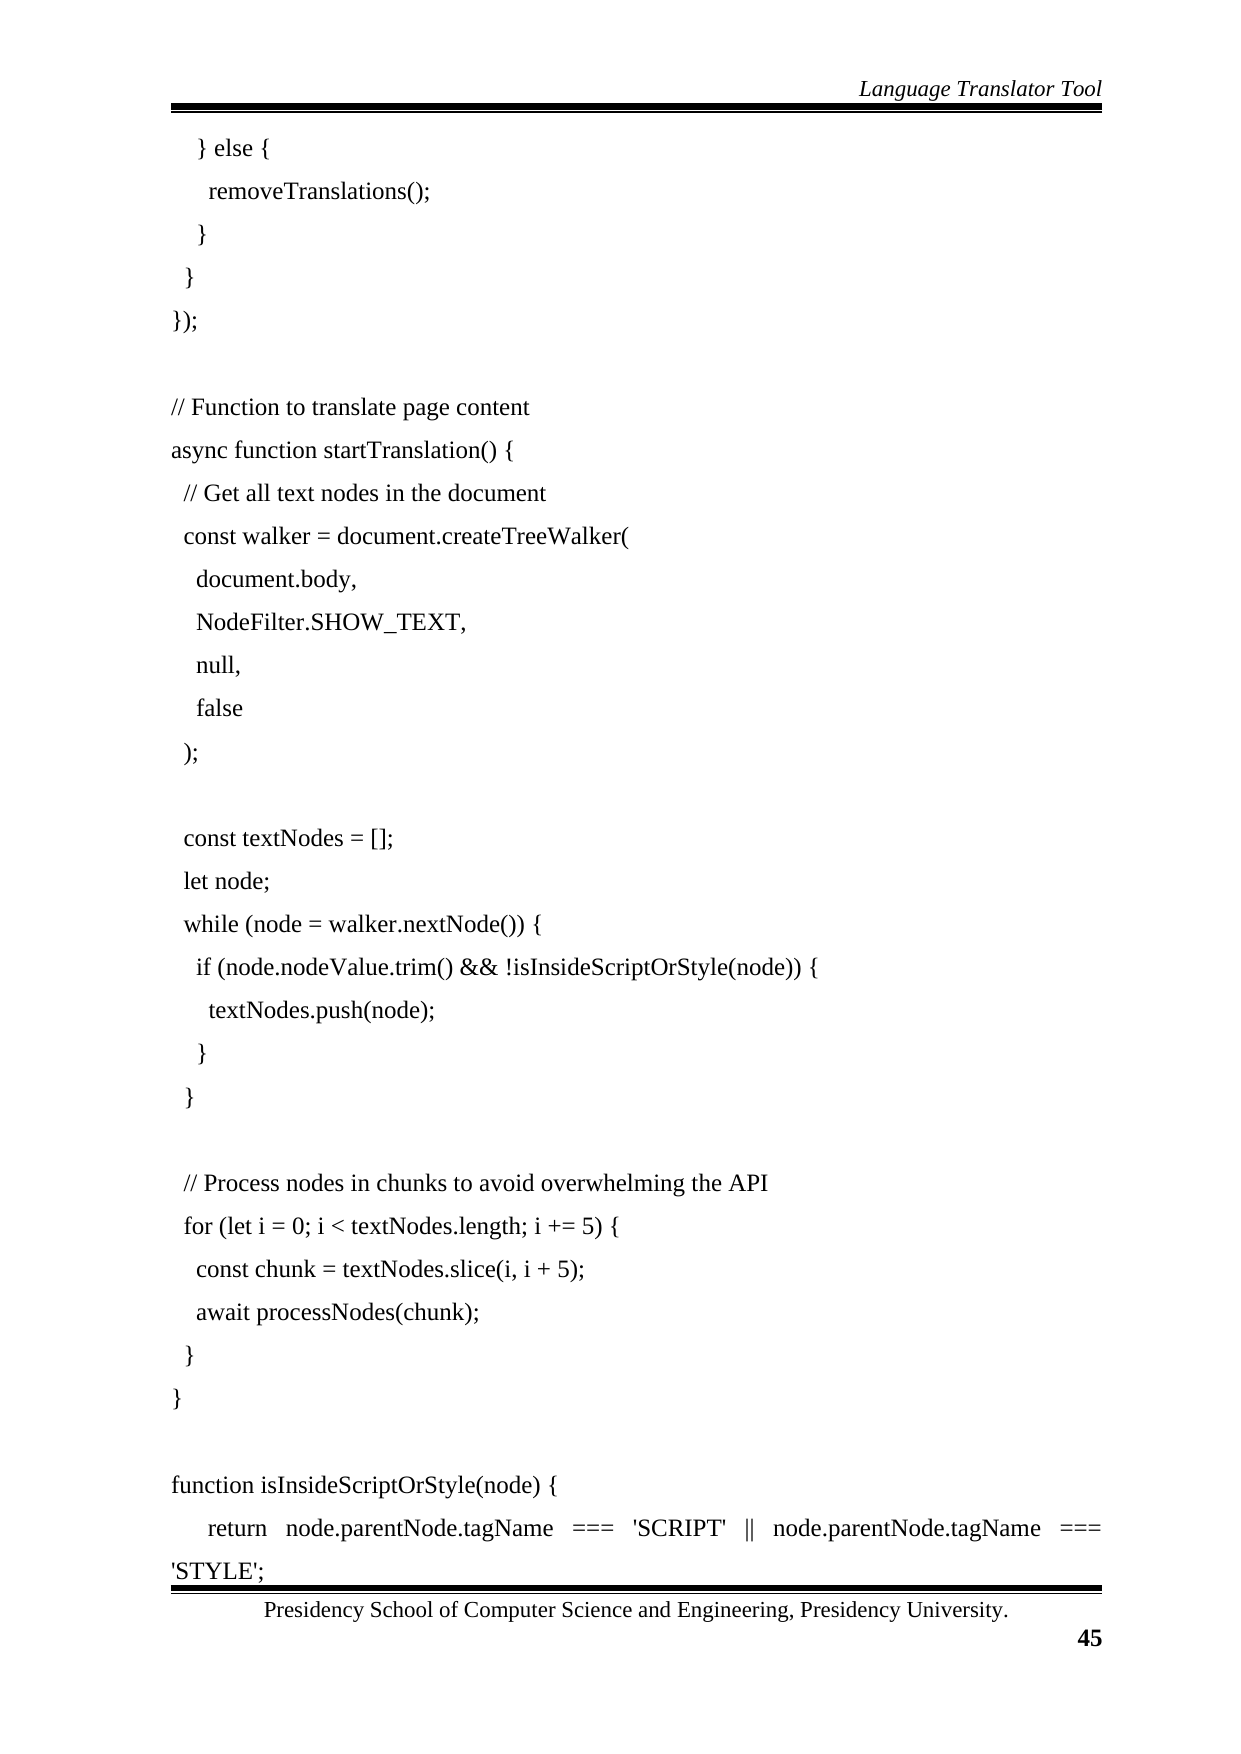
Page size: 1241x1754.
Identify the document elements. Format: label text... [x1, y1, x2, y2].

text } [171, 219, 1102, 248]
text removeTranslations(); [171, 176, 1102, 205]
text // Process nodes in chunks to avoid overwhelming the API [171, 1168, 1102, 1197]
text } [171, 1082, 1102, 1110]
text } [171, 1383, 1102, 1412]
text false [171, 693, 1102, 722]
text const walker = document.createTreeWalker( [171, 521, 1102, 550]
text } [171, 262, 1102, 291]
text } [171, 1340, 1102, 1369]
text textNodes.push(node); [171, 995, 1102, 1024]
text } [171, 1038, 1102, 1067]
text while (node = walker.nextNode()) { [171, 909, 1102, 938]
text await processNodes(chunk); [171, 1297, 1102, 1326]
text return node.parentNode.tagName === 'SCRIPT' || node.parentNode.tagName === 'STYLE'; [171, 1513, 1102, 1585]
text } else { [171, 133, 1102, 162]
text null, [171, 650, 1102, 679]
text const textNodes = []; [171, 823, 1102, 852]
text const chunk = textNodes.slice(i, i + 5); [171, 1254, 1102, 1283]
text function isInsideScriptOrStyle(node) { [171, 1470, 1102, 1498]
text document.body, [171, 564, 1102, 593]
text if (node.nodeValue.trim() && !isInsideScriptOrStyle(node)) { [171, 952, 1102, 981]
text // Function to translate page content [171, 392, 1102, 420]
text // Get all text nodes in the document [171, 478, 1102, 507]
text ); [171, 737, 1102, 765]
text let node; [171, 866, 1102, 895]
text for (let i = 0; i < textNodes.length; i += 5) { [171, 1211, 1102, 1240]
text async function startTranslation() { [171, 435, 1102, 463]
text }); [171, 305, 1102, 334]
text NodeFilter.SHOW_TEXT, [171, 607, 1102, 636]
